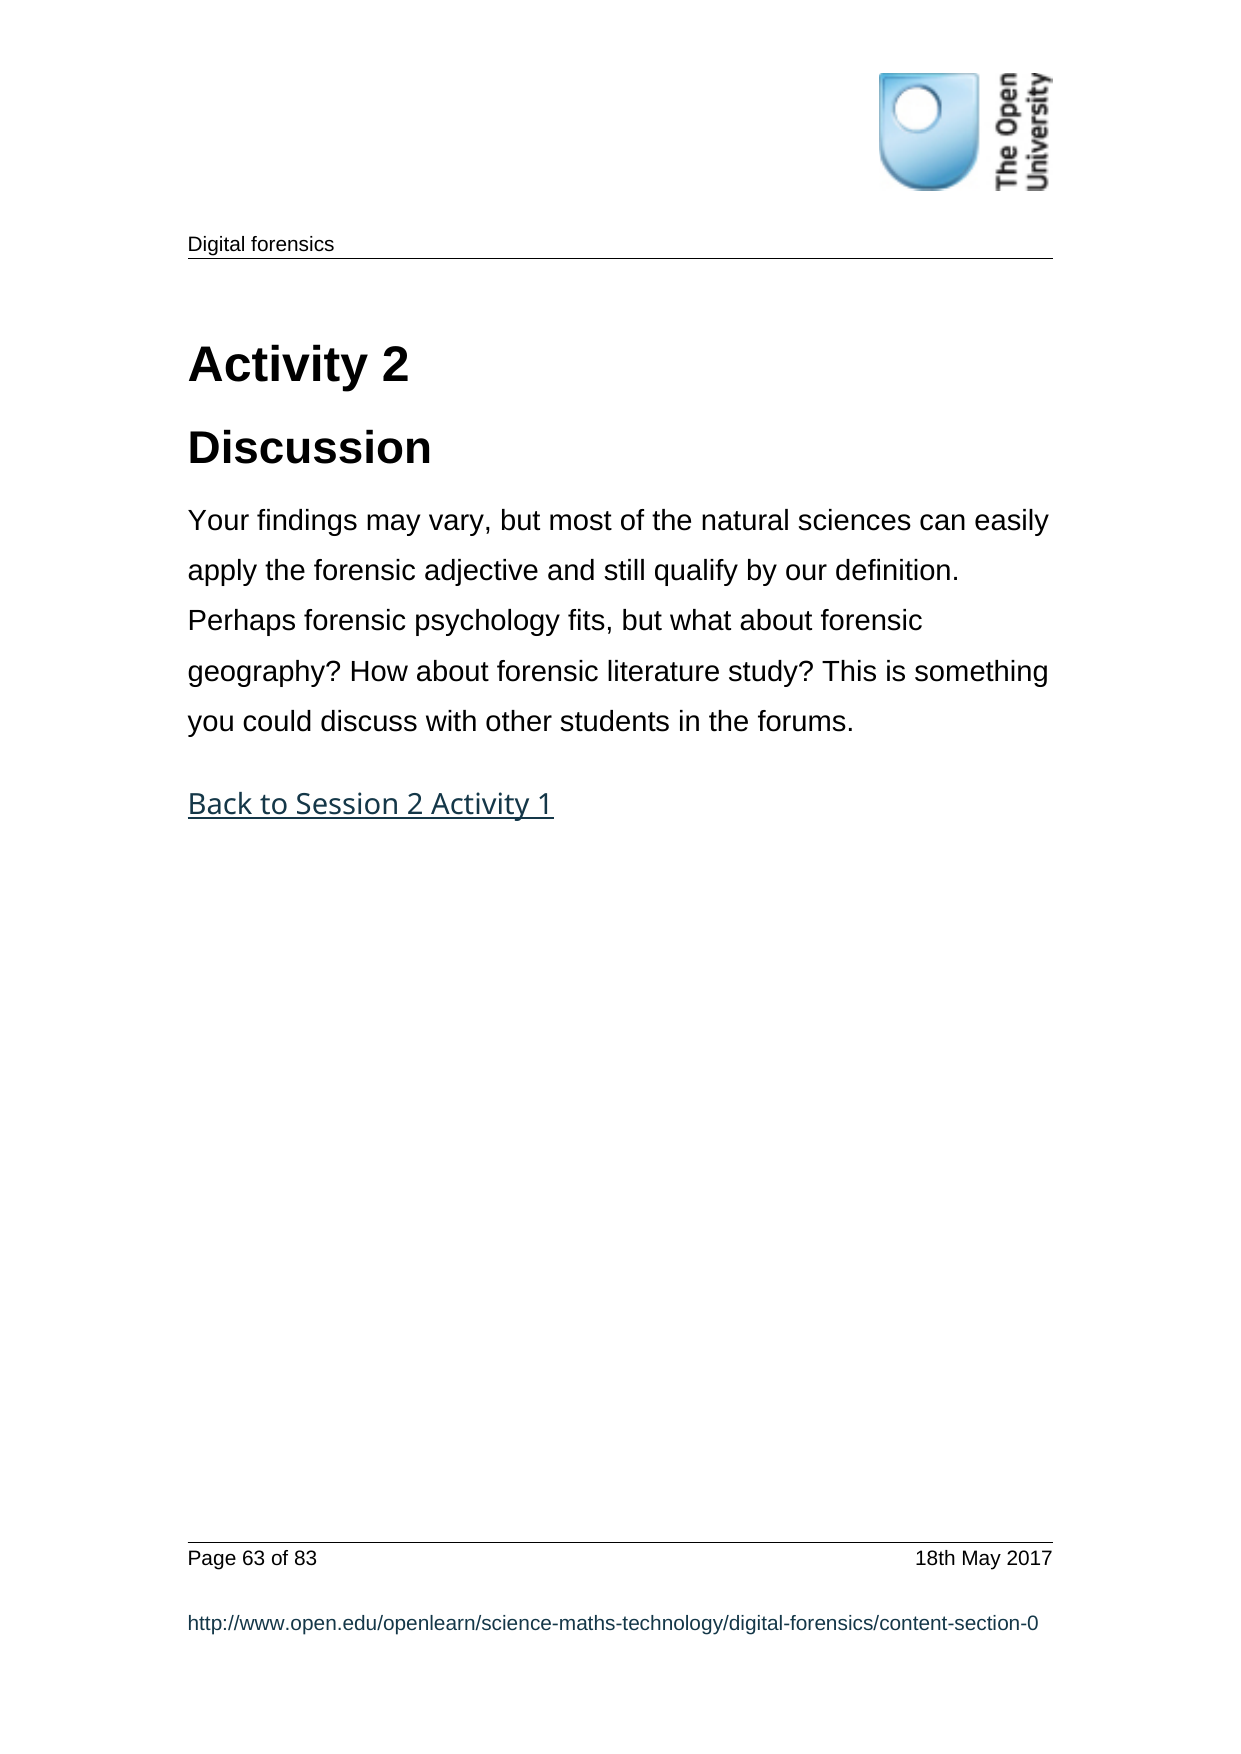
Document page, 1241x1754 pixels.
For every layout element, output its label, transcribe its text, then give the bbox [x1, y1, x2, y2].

picture [879, 73, 1053, 191]
subtitle Discussion [187, 421, 1053, 474]
subtitle Activity 2 [187, 334, 1053, 392]
text Back to Session 2 Activity 1 [187, 783, 1053, 823]
text Your findings may vary, but most of the natural sciences can easily apply the forensic adjective and still qualify by our definition. Perhaps forensic psychology fits, but what about forensic geography? How about forensic literature study? This is something you could discuss with other students in the forums. [187, 503, 1053, 738]
